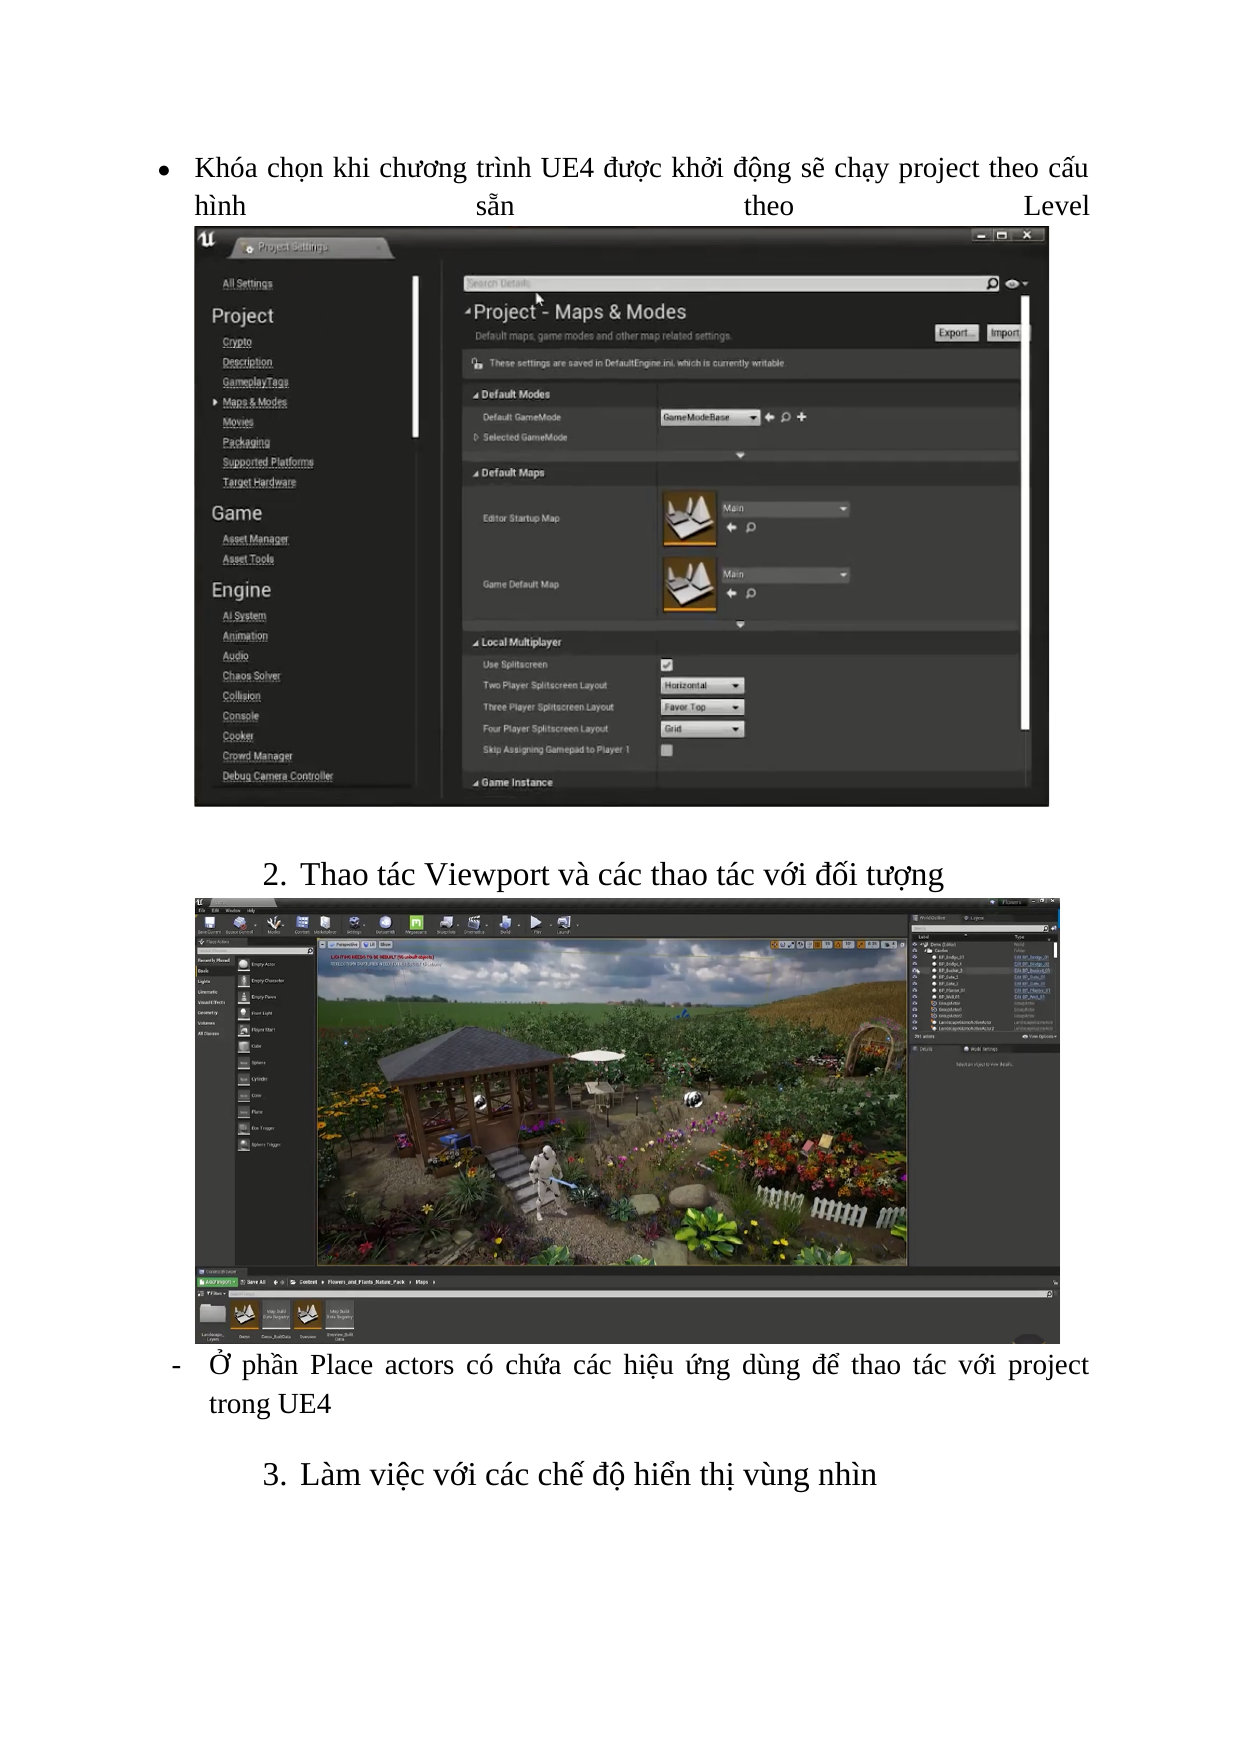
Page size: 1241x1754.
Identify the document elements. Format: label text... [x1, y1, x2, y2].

picture [194, 898, 1061, 1344]
list Thao tác Viewport và các thao tác với đối tượng [262, 855, 1090, 893]
list Làm việc với các chế độ hiển thị vùng nhìn [262, 1455, 1090, 1493]
list Ở phần Place actors có chứa các hiệu ứng dùng để thao tác với project trong UE4 [171, 1347, 1090, 1419]
picture [194, 226, 1050, 807]
